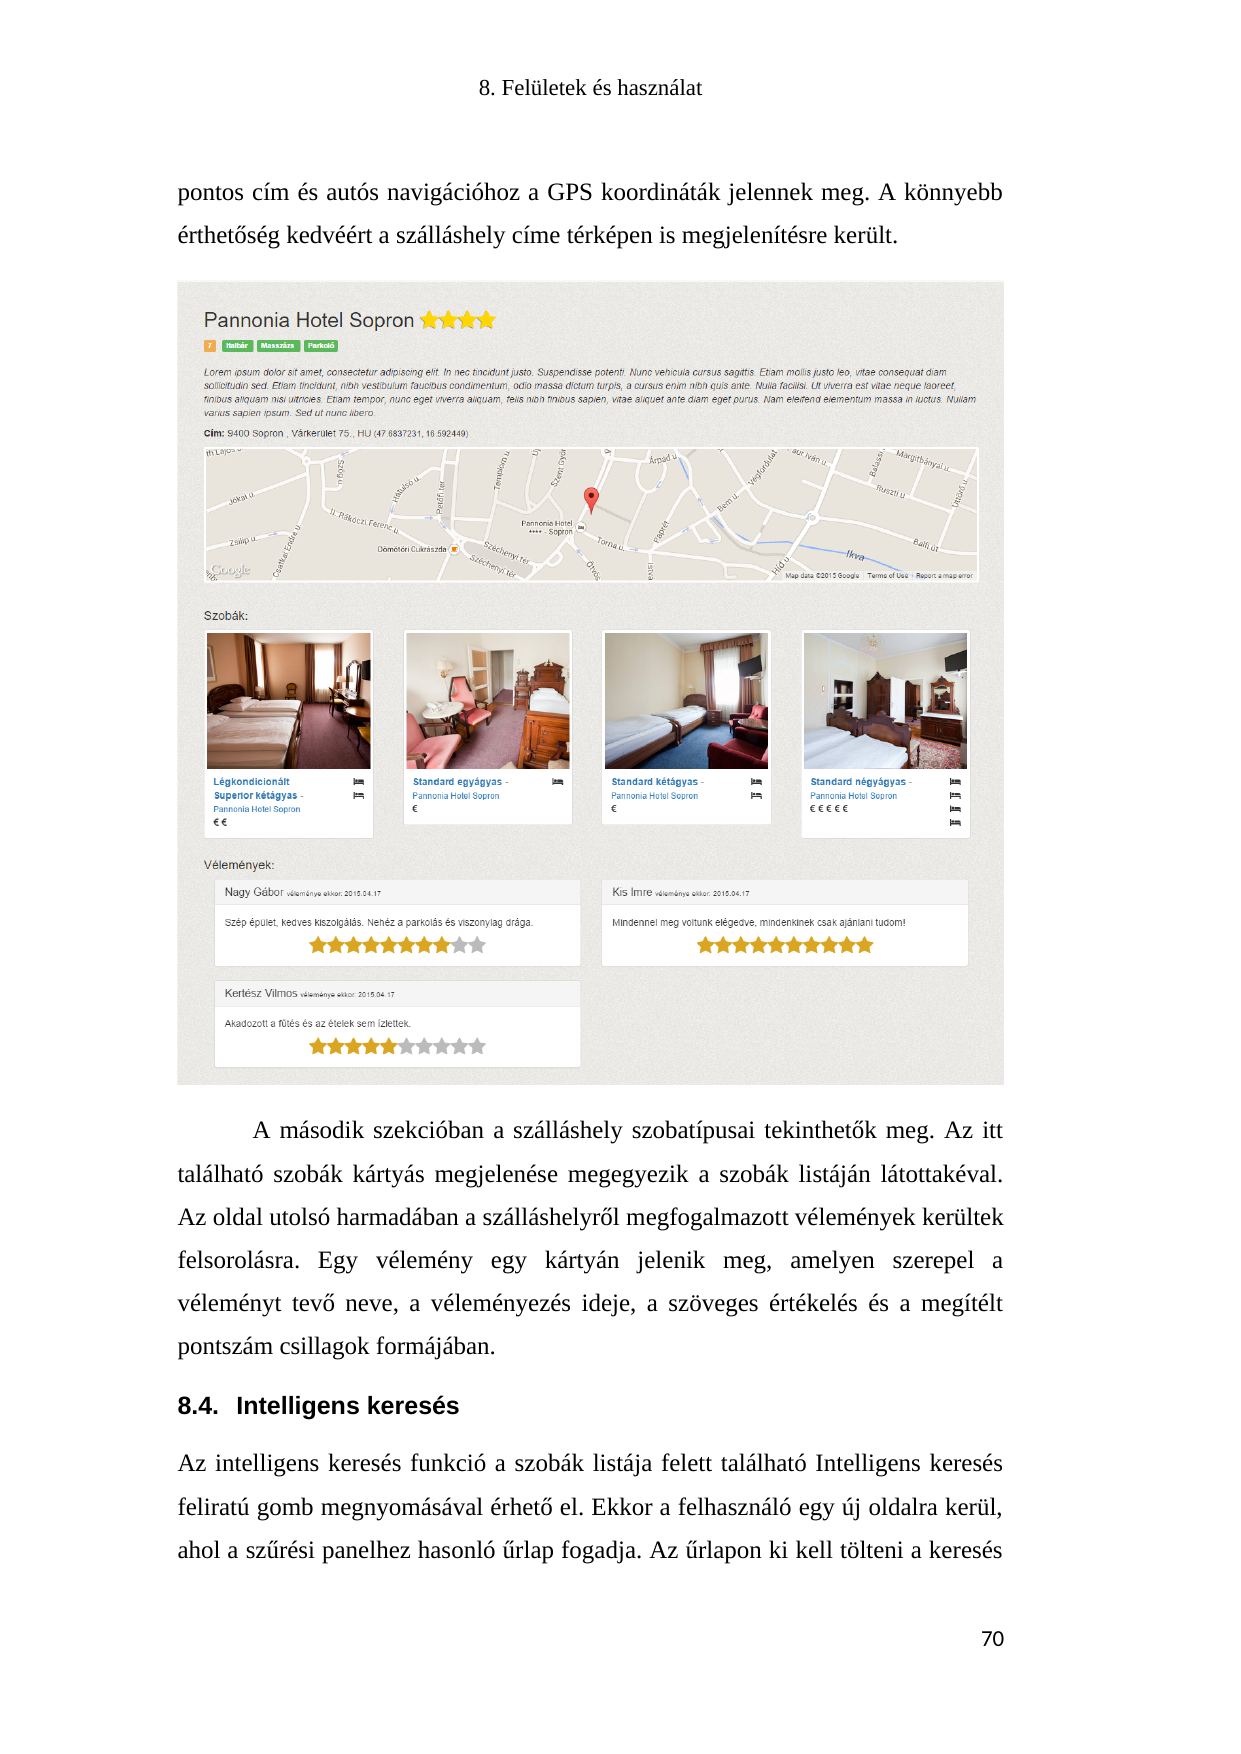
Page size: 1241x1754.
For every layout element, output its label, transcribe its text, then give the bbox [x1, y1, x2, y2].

subtitle Intelligens keresés [177, 1391, 1004, 1420]
picture [177, 280, 1004, 1085]
text A második szekcióban a szálláshely szobatípusai tekinthetők meg. Az itt található szobák kártyás megjelenése megegyezik a szobák listáján látottakéval. Az oldal utolsó harmadában a szálláshelyről megfogalmazott vélemények kerültek felsorolásra. Egy vélemény egy kártyán jelenik meg, amelyen szerepel a véleményt tevő neve, a véleményezés ideje, a szöveges értékelés és a megítélt pontszám csillagok formájában. [177, 1116, 1004, 1360]
